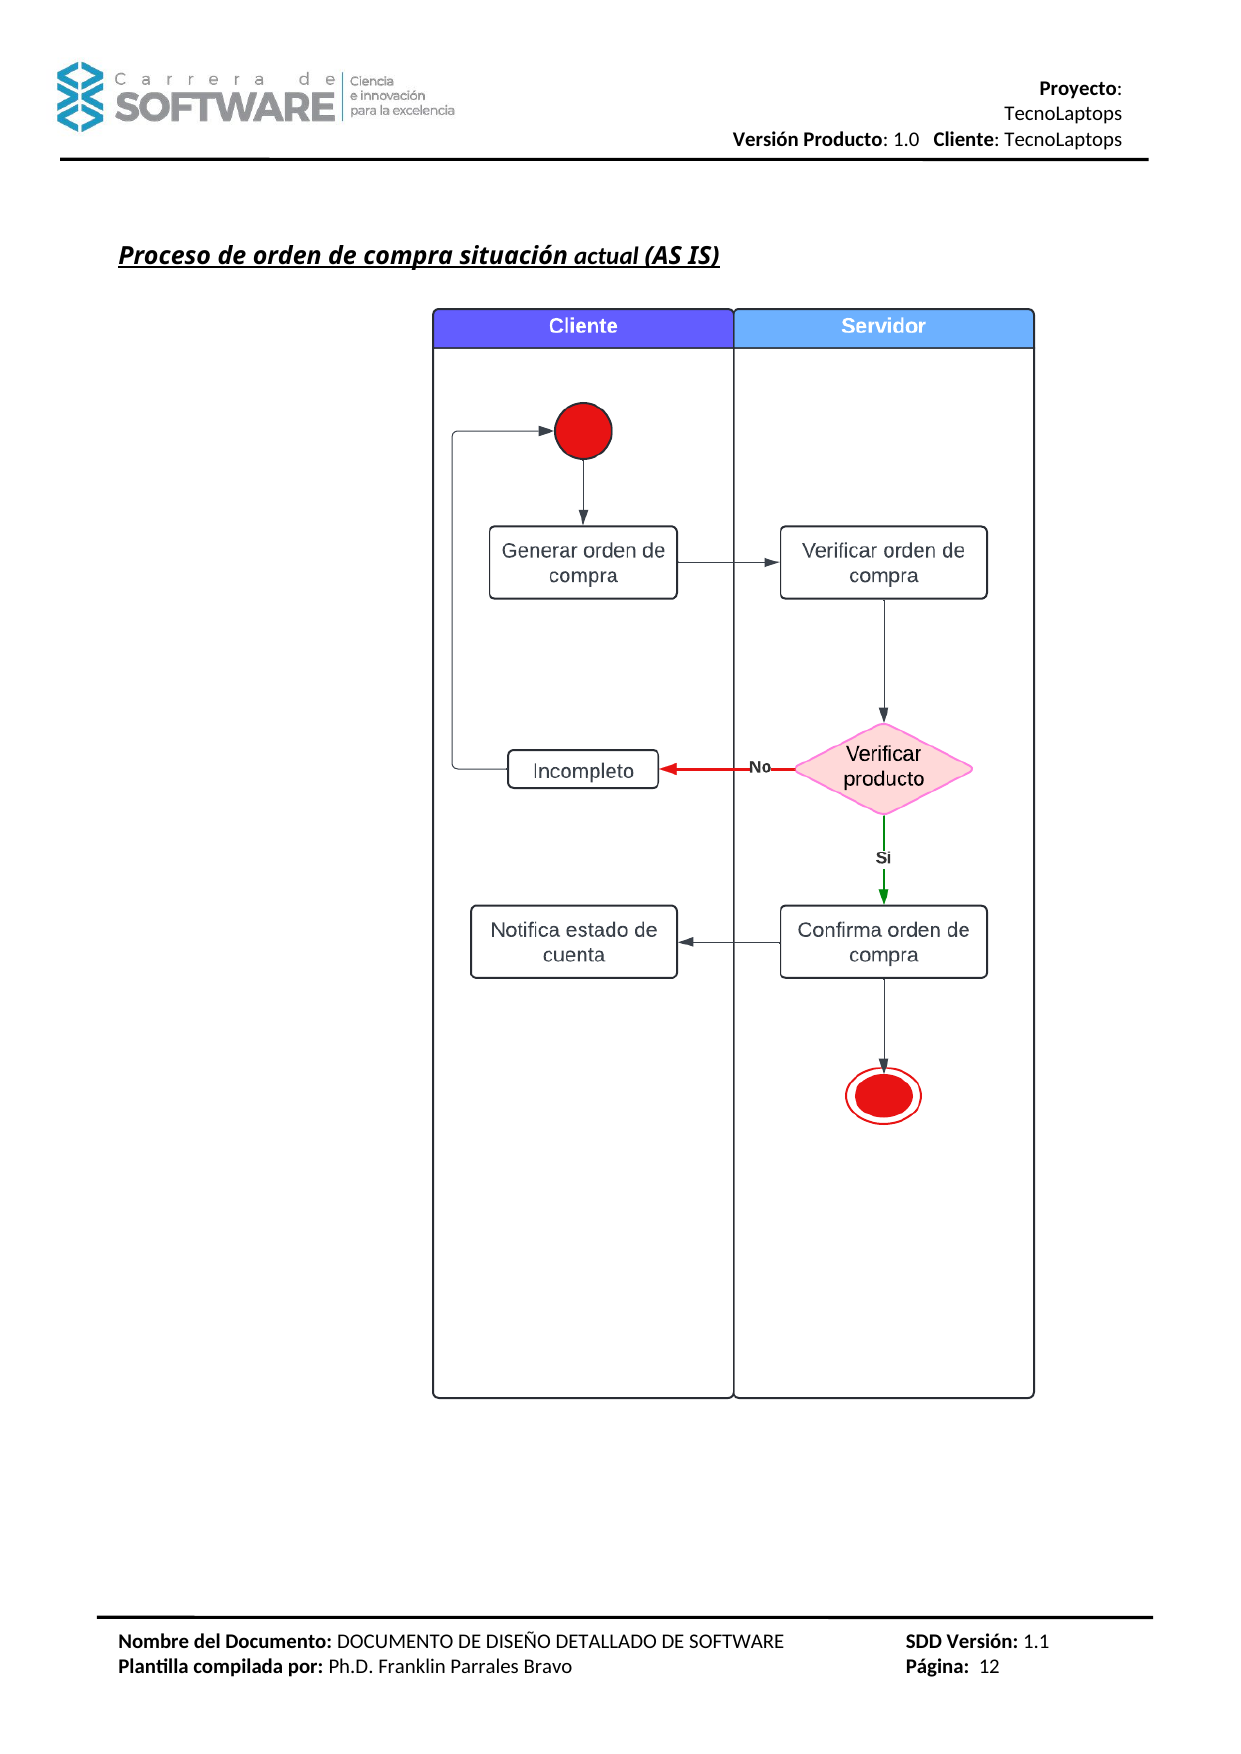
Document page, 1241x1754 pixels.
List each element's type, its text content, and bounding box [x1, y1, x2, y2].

picture [245, 271, 1071, 1435]
picture [46, 46, 461, 154]
text Proceso de orden de compra situación actual (AS IS) [118, 237, 1122, 272]
